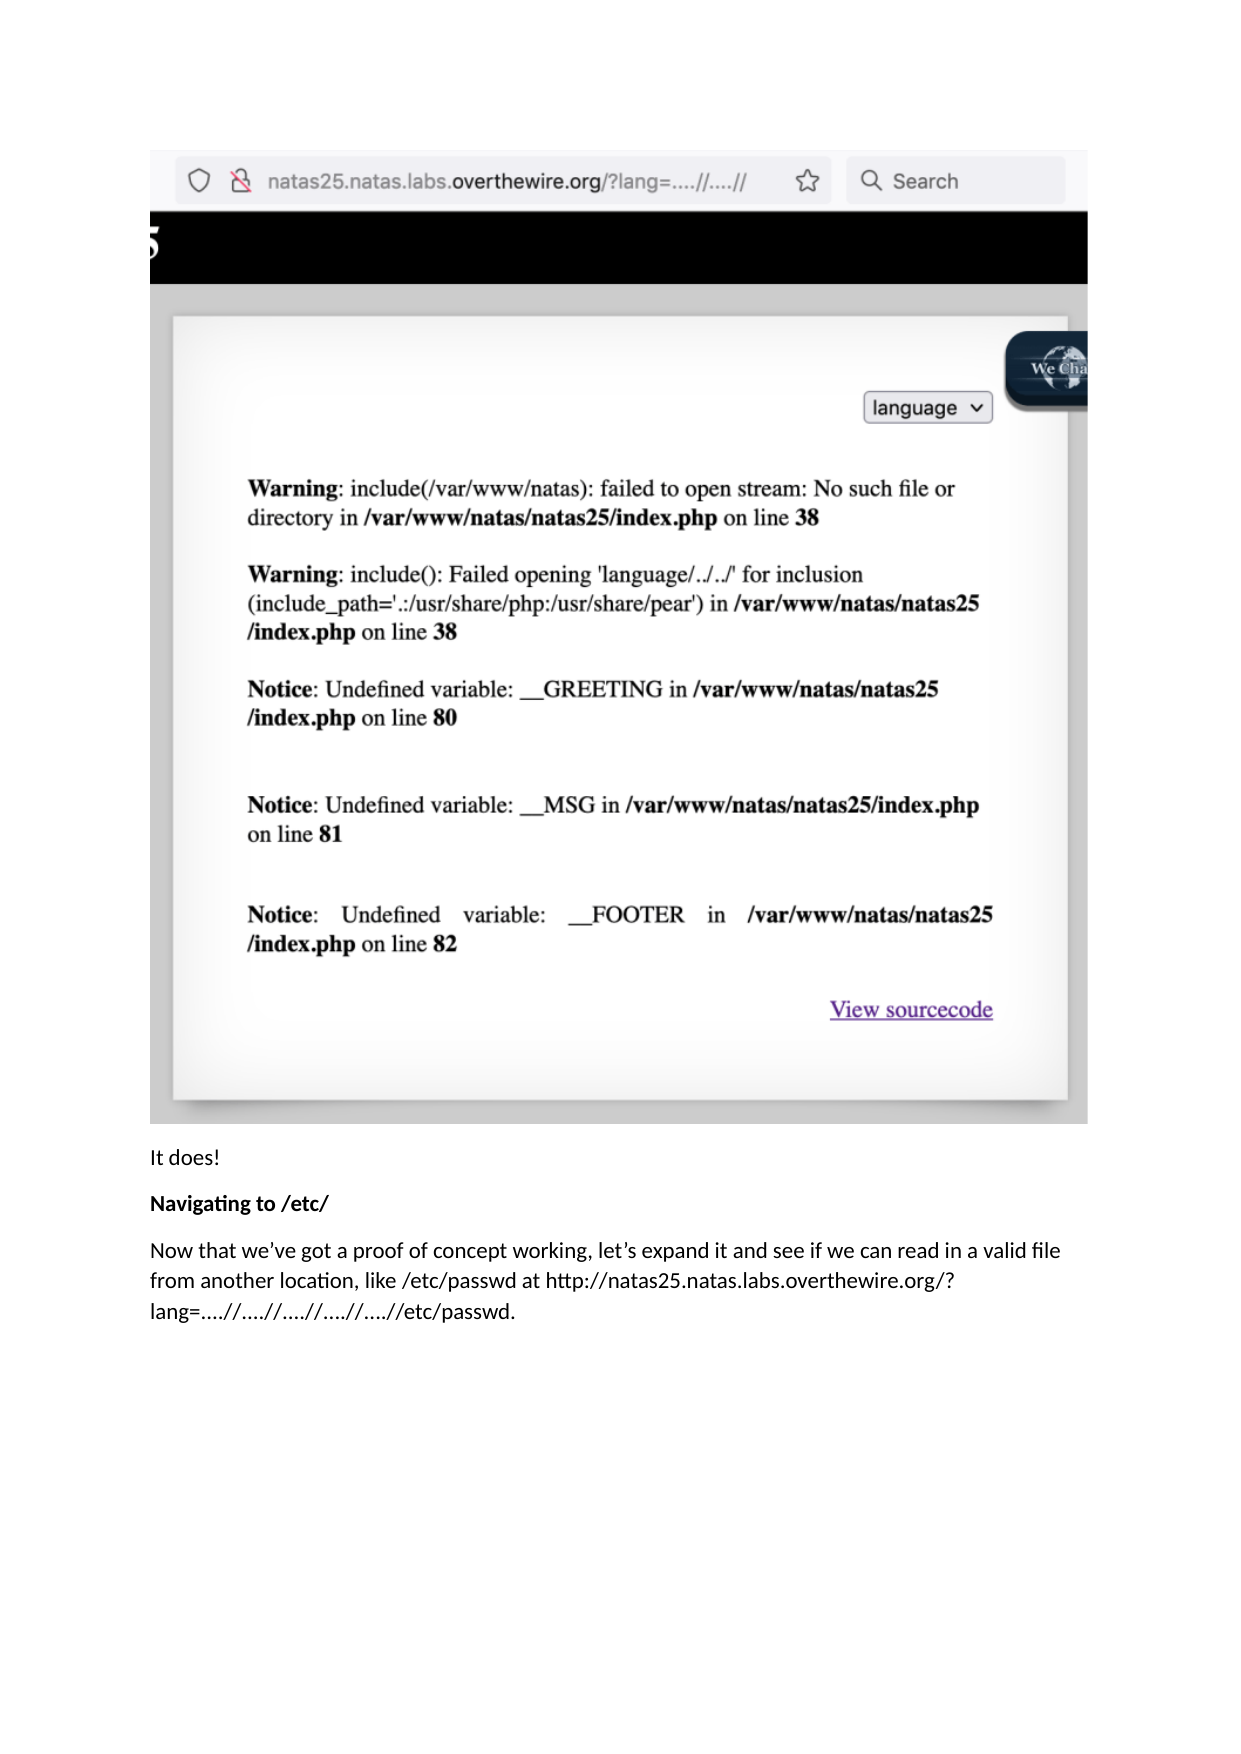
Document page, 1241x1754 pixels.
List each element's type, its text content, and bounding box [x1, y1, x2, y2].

text Navigating to /etc/ [150, 1189, 1090, 1217]
text Now that we’ve got a proof of concept working, let’s expand it and see if we can read in a valid file from another location, like /etc/passwd at http://natas25.natas.labs.overthewire.org/?lang=....//....//....//....//....//etc/passwd. [150, 1236, 1090, 1325]
text It does! [150, 1143, 1090, 1171]
picture [150, 150, 1088, 1124]
